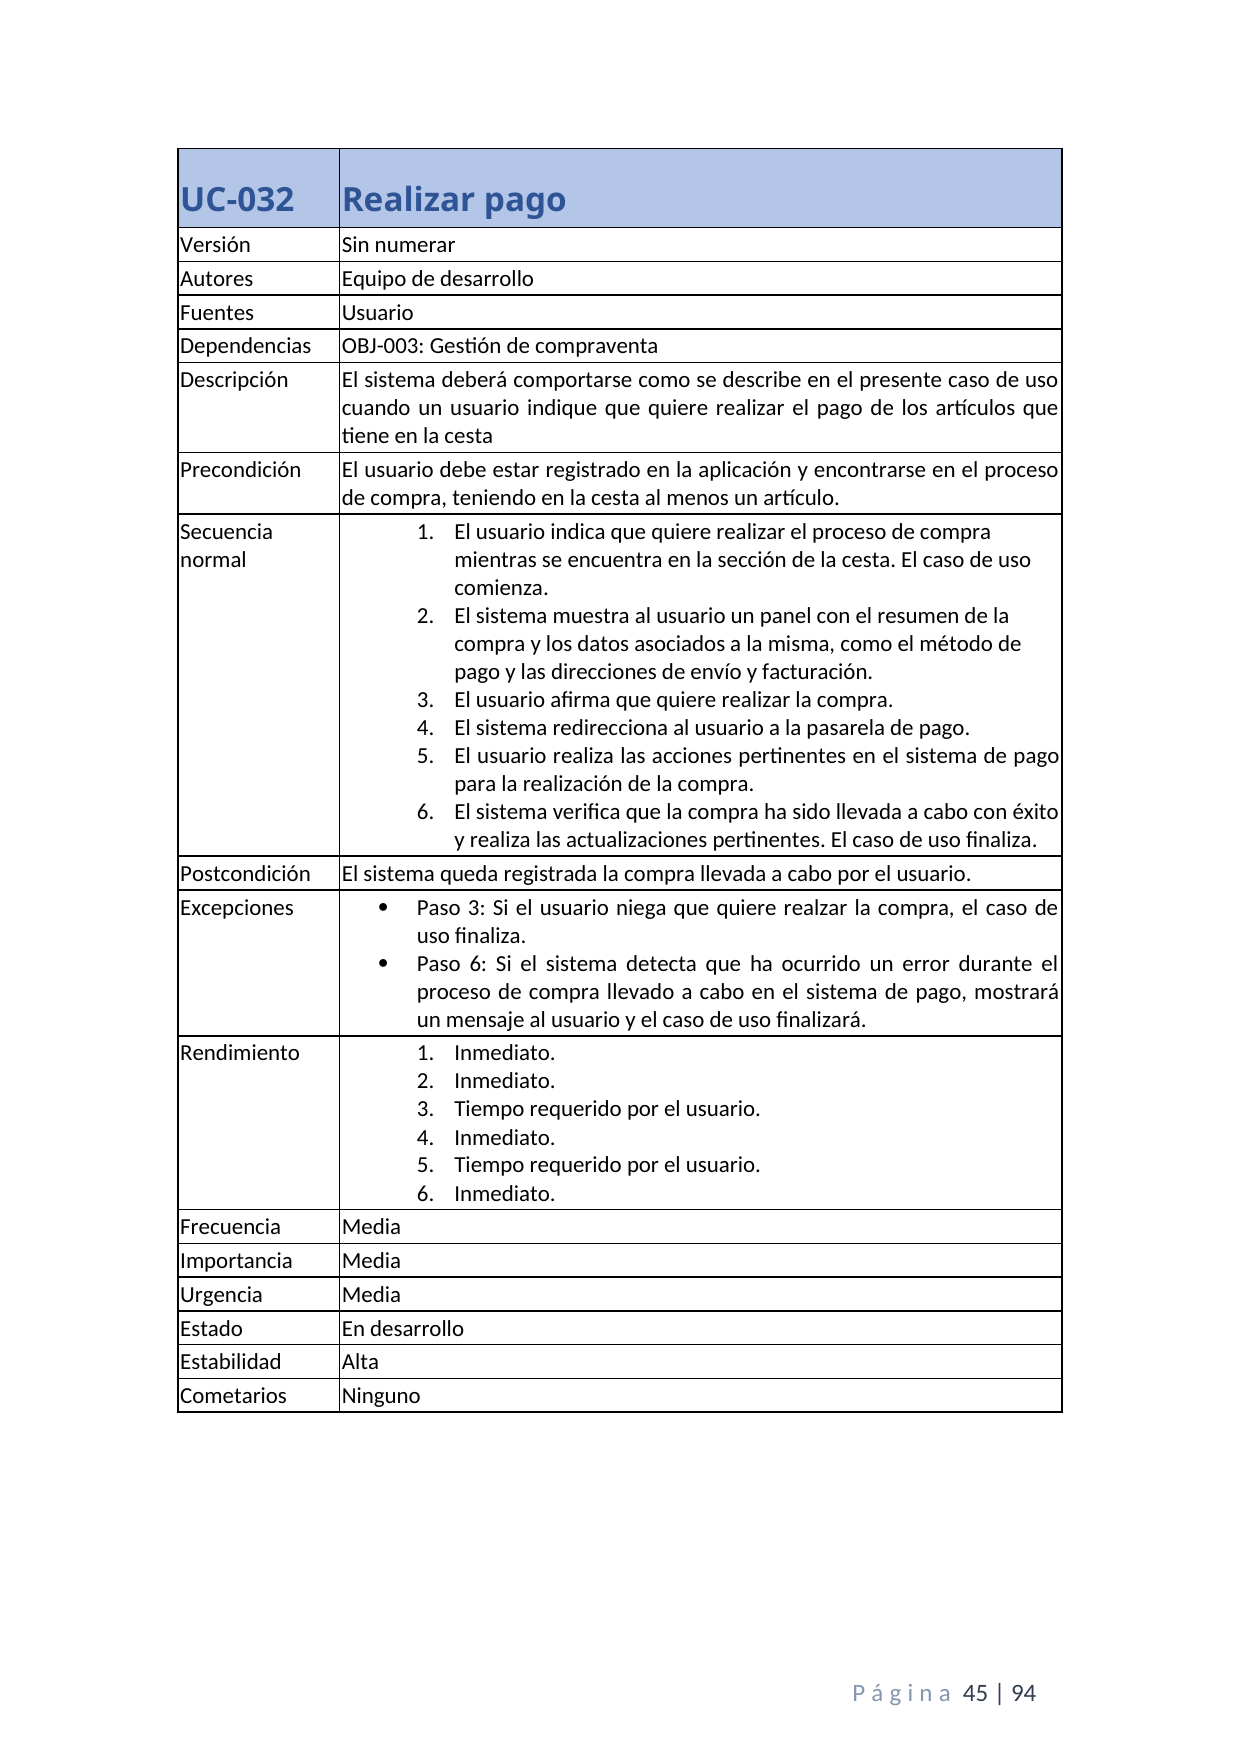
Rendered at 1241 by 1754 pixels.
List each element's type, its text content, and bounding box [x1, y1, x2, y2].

table_cell El usuario indica que quiere realizar el proceso de compra mientras se encuentra en la sección de la cesta. El caso de uso comienza. El sistema muestra al usuario un panel con el resumen de la compra y los datos asociados a la misma, como el método de pago y las direcciones de envío y facturación. El usuario afirma que quiere realizar la compra. El sistema redirecciona al usuario a la pasarela de pago. El usuario realiza las acciones pertinentes en el sistema de pago para la realización de la compra. El sistema verifica que la compra ha sido llevada a cabo con éxito y realiza las actualizaciones pertinentes. El caso de uso finaliza. [340, 515, 1061, 855]
table_cell El sistema deberá comportarse como se describe en el presente caso de uso cuando un usuario indique que quiere realizar el pago de los artículos que tiene en la cesta [340, 363, 1061, 452]
table_cell Frecuencia [179, 1210, 339, 1242]
table_cell Usuario [340, 296, 1061, 328]
table_cell Urgencia [179, 1278, 339, 1310]
table_cell OBJ-003: Gestión de compraventa [340, 330, 1061, 362]
table_cell Paso 3: Si el usuario niega que quiere realzar la compra, el caso de uso finaliza. Paso 6: Si el sistema detecta que ha ocurrido un error durante el proceso de compra llevado a cabo en el sistema de pago, mostrará un mensaje al usuario y el caso de uso finalizará. [340, 891, 1061, 1035]
table_cell Rendimiento [179, 1037, 339, 1209]
table_cell Cometarios [179, 1379, 339, 1411]
table_cell Fuentes [179, 296, 339, 328]
table_cell Dependencias [179, 330, 339, 362]
table_cell Alta [340, 1345, 1061, 1377]
table_cell Autores [179, 262, 339, 294]
table_cell Descripción [179, 363, 339, 452]
table_cell Media [340, 1244, 1061, 1276]
table_cell Sin numerar [340, 228, 1061, 261]
table_header UC-032 [179, 149, 339, 227]
table_cell Precondición [179, 453, 339, 513]
table_cell Importancia [179, 1244, 339, 1276]
table_cell Estado [179, 1312, 339, 1344]
table_cell Inmediato. Inmediato. Tiempo requerido por el usuario. Inmediato. Tiempo requerido por el usuario. Inmediato. [340, 1037, 1061, 1209]
table_cell Media [340, 1278, 1061, 1310]
table_header Realizar pago [340, 149, 1061, 227]
table_cell El sistema queda registrada la compra llevada a cabo por el usuario. [340, 857, 1061, 889]
table_cell Media [340, 1210, 1061, 1242]
table_cell Equipo de desarrollo [340, 262, 1061, 294]
table_cell Ninguno [340, 1379, 1061, 1411]
table_cell Postcondición [179, 857, 339, 889]
table_cell Secuencia normal [179, 515, 339, 855]
table_cell Versión [179, 228, 339, 261]
table_cell En desarrollo [340, 1312, 1061, 1344]
table_cell El usuario debe estar registrado en la aplicación y encontrarse en el proceso de compra, teniendo en la cesta al menos un artículo. [340, 453, 1061, 513]
table_cell Estabilidad [179, 1345, 339, 1377]
table_cell Excepciones [179, 891, 339, 1035]
